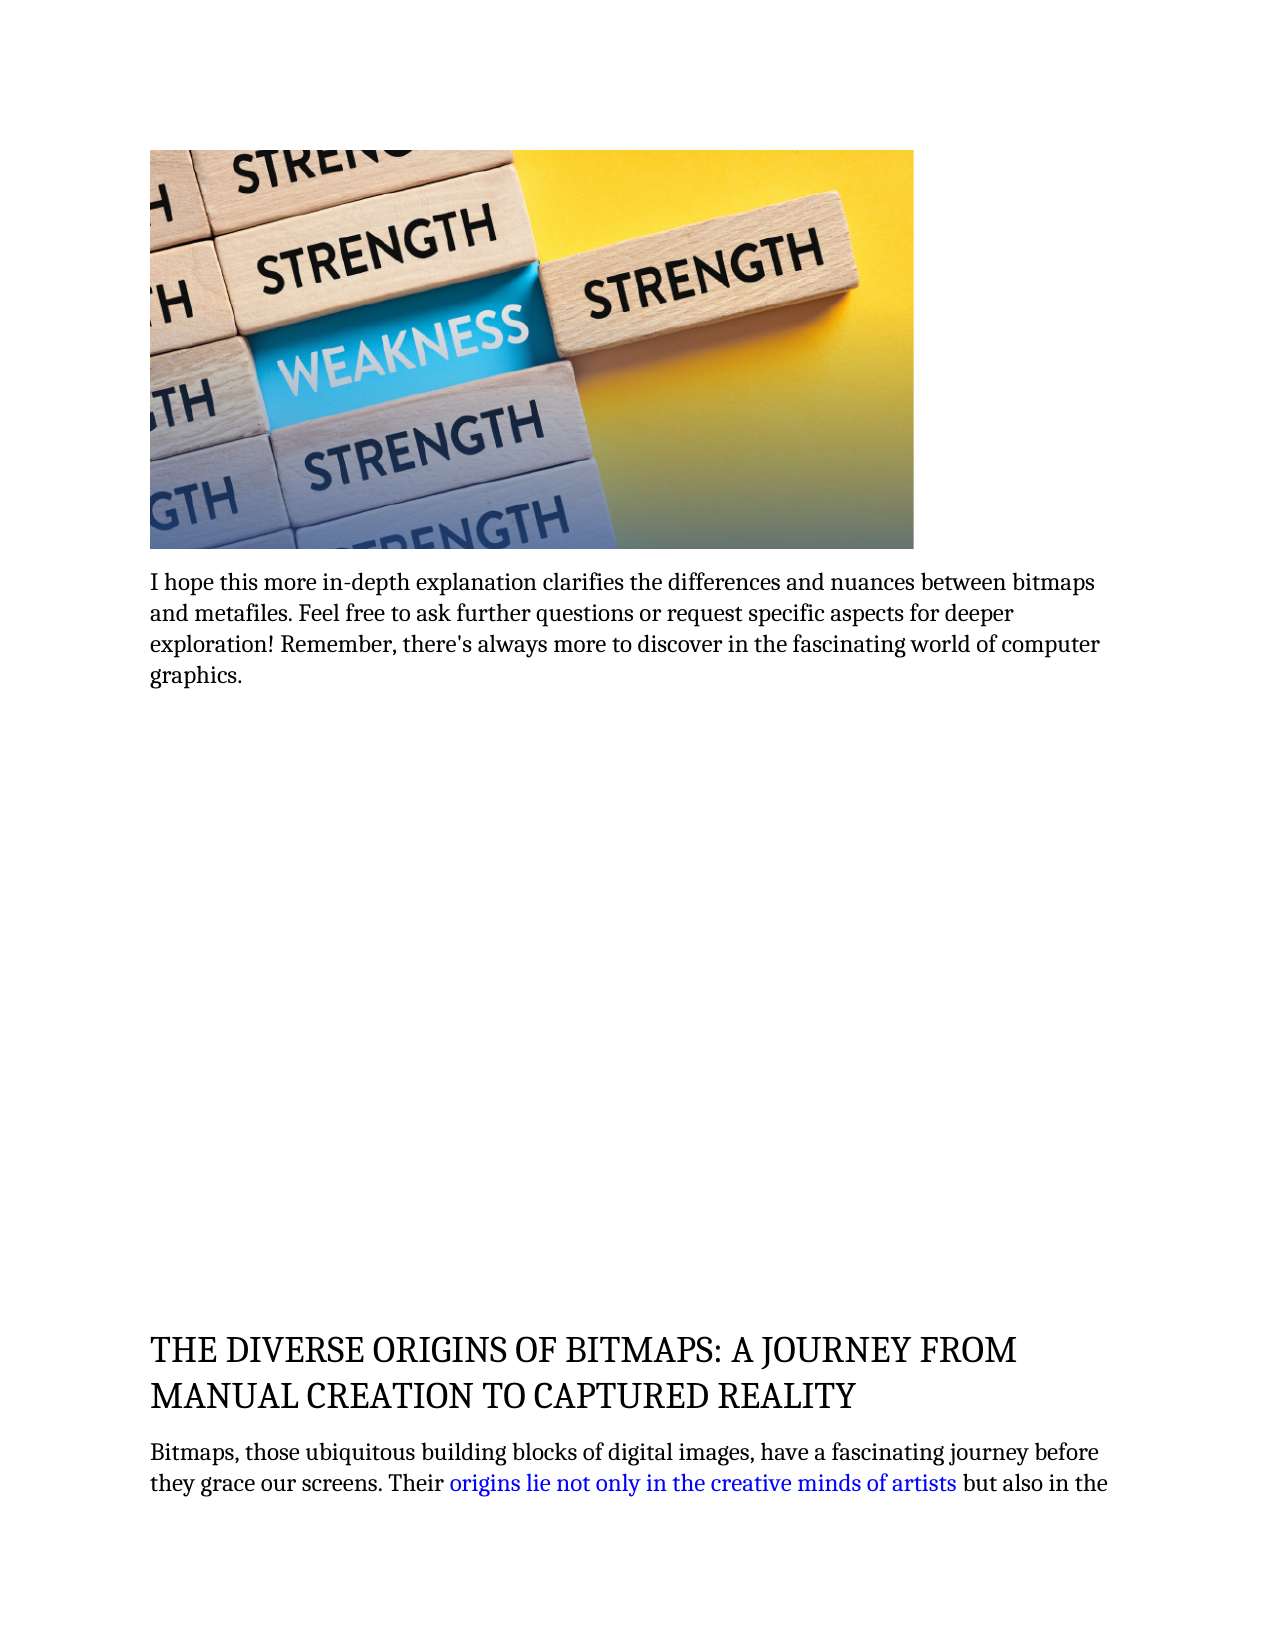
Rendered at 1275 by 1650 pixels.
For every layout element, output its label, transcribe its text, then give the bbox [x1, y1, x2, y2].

picture [150, 150, 914, 549]
text I hope this more in-depth explanation clarifies the differences and nuances between bitmaps and metafiles. Feel free to ask further questions or request specific aspects for deeper exploration! Remember, there's always more to discover in the fascinating world of computer graphics. [150, 567, 1125, 689]
text THE DIVERSE ORIGINS OF BITMAPS: A JOURNEY FROM MANUAL CREATION TO CAPTURED REALITY [150, 1328, 1125, 1418]
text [150, 1438, 1125, 1498]
